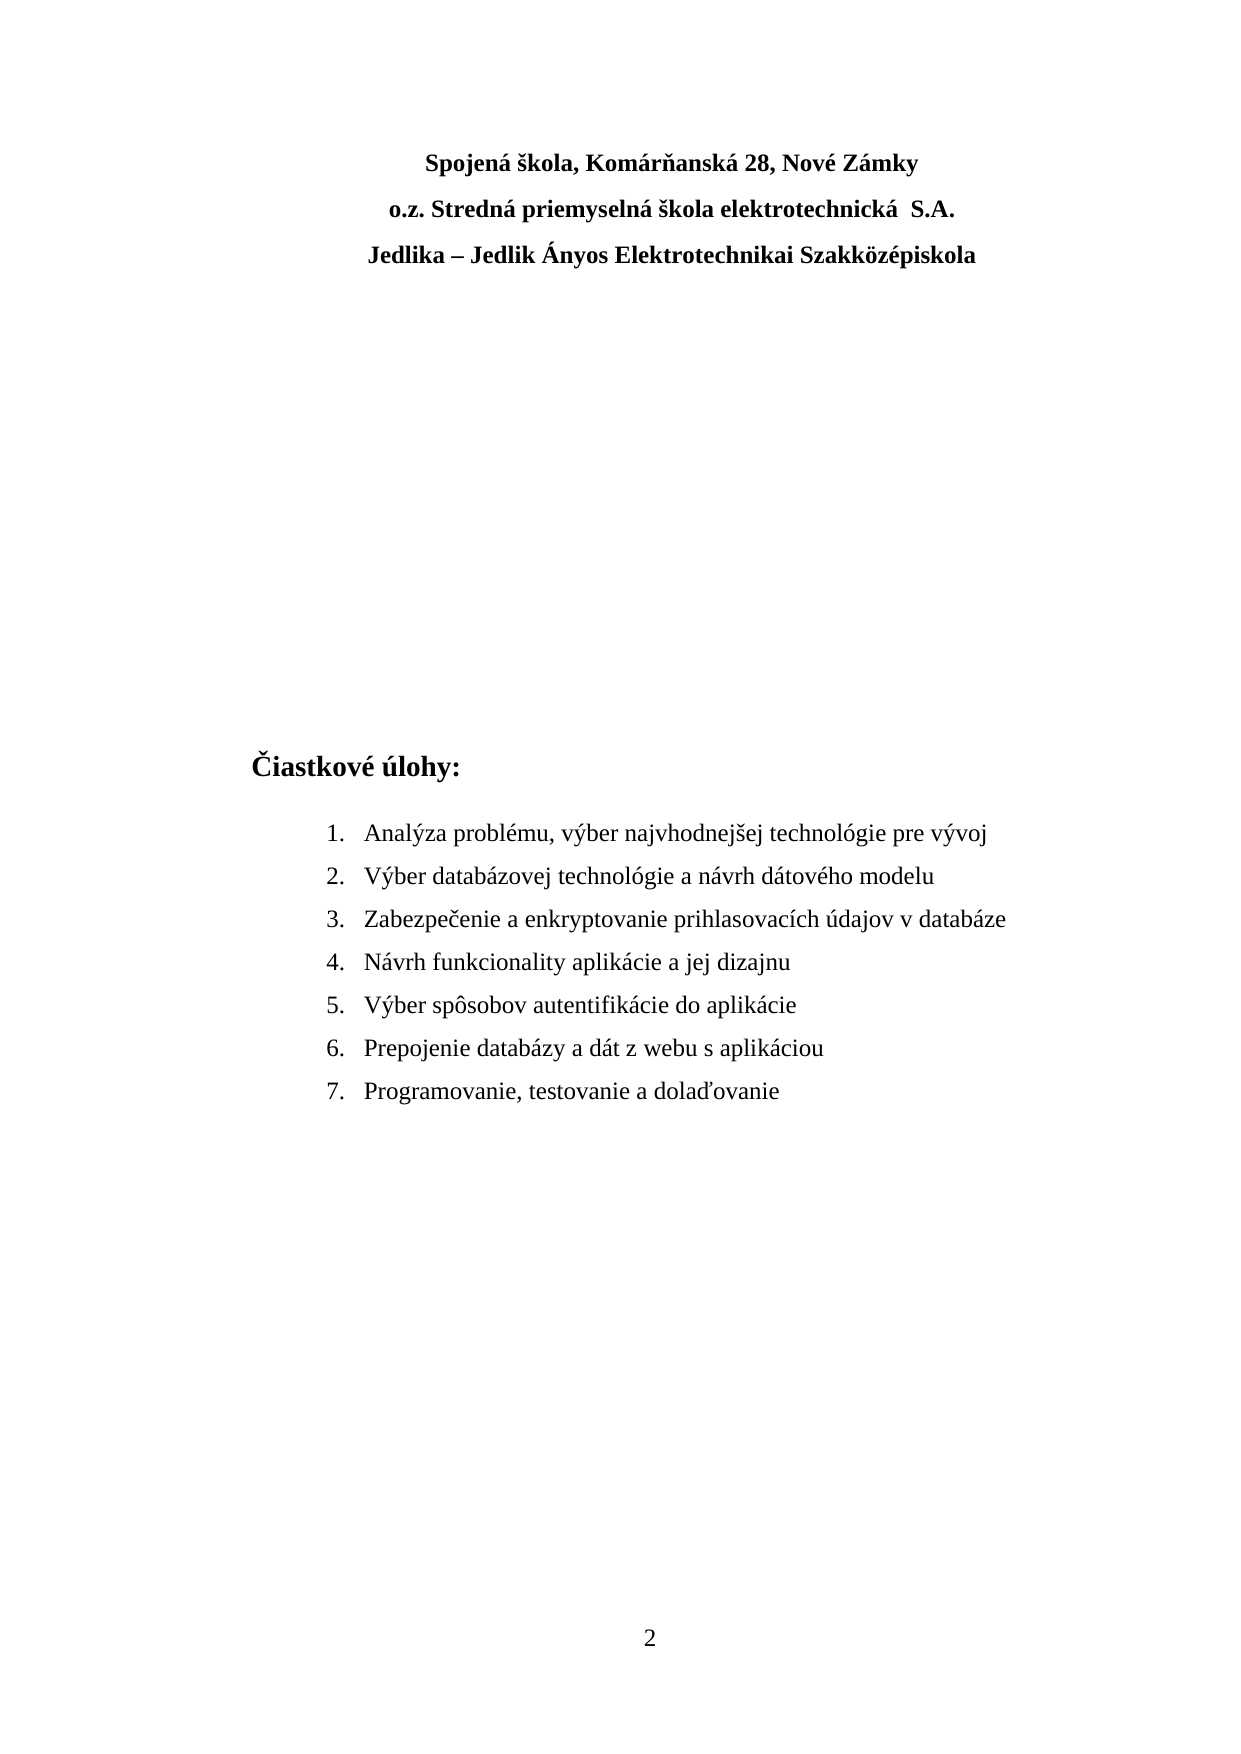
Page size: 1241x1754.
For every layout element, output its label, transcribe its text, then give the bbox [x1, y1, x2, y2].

list Výber spôsobov autentifikácie do aplikácie [326, 990, 1092, 1019]
list Analýza problému, výber najvhodnejšej technológie pre vývoj [326, 818, 1092, 846]
text Čiastkové úlohy: [251, 749, 1092, 782]
text Jedlika – Jedlik Ányos Elektrotechnikai Szakközépiskola [251, 240, 1092, 269]
list Zabezpečenie a enkryptovanie prihlasovacích údajov v databáze [326, 904, 1092, 933]
list Prepojenie databázy a dát z webu s aplikáciou [326, 1033, 1092, 1062]
list Programovanie, testovanie a dolaďovanie [326, 1076, 1092, 1105]
list Výber databázovej technológie a návrh dátového modelu [326, 861, 1092, 889]
list Návrh funkcionality aplikácie a jej dizajnu [326, 947, 1092, 976]
text Spojená škola, Komárňanská 28, Nové Zámky [251, 148, 1092, 176]
text o.z. Stredná priemyselná škola elektrotechnická S.A. [251, 194, 1092, 223]
